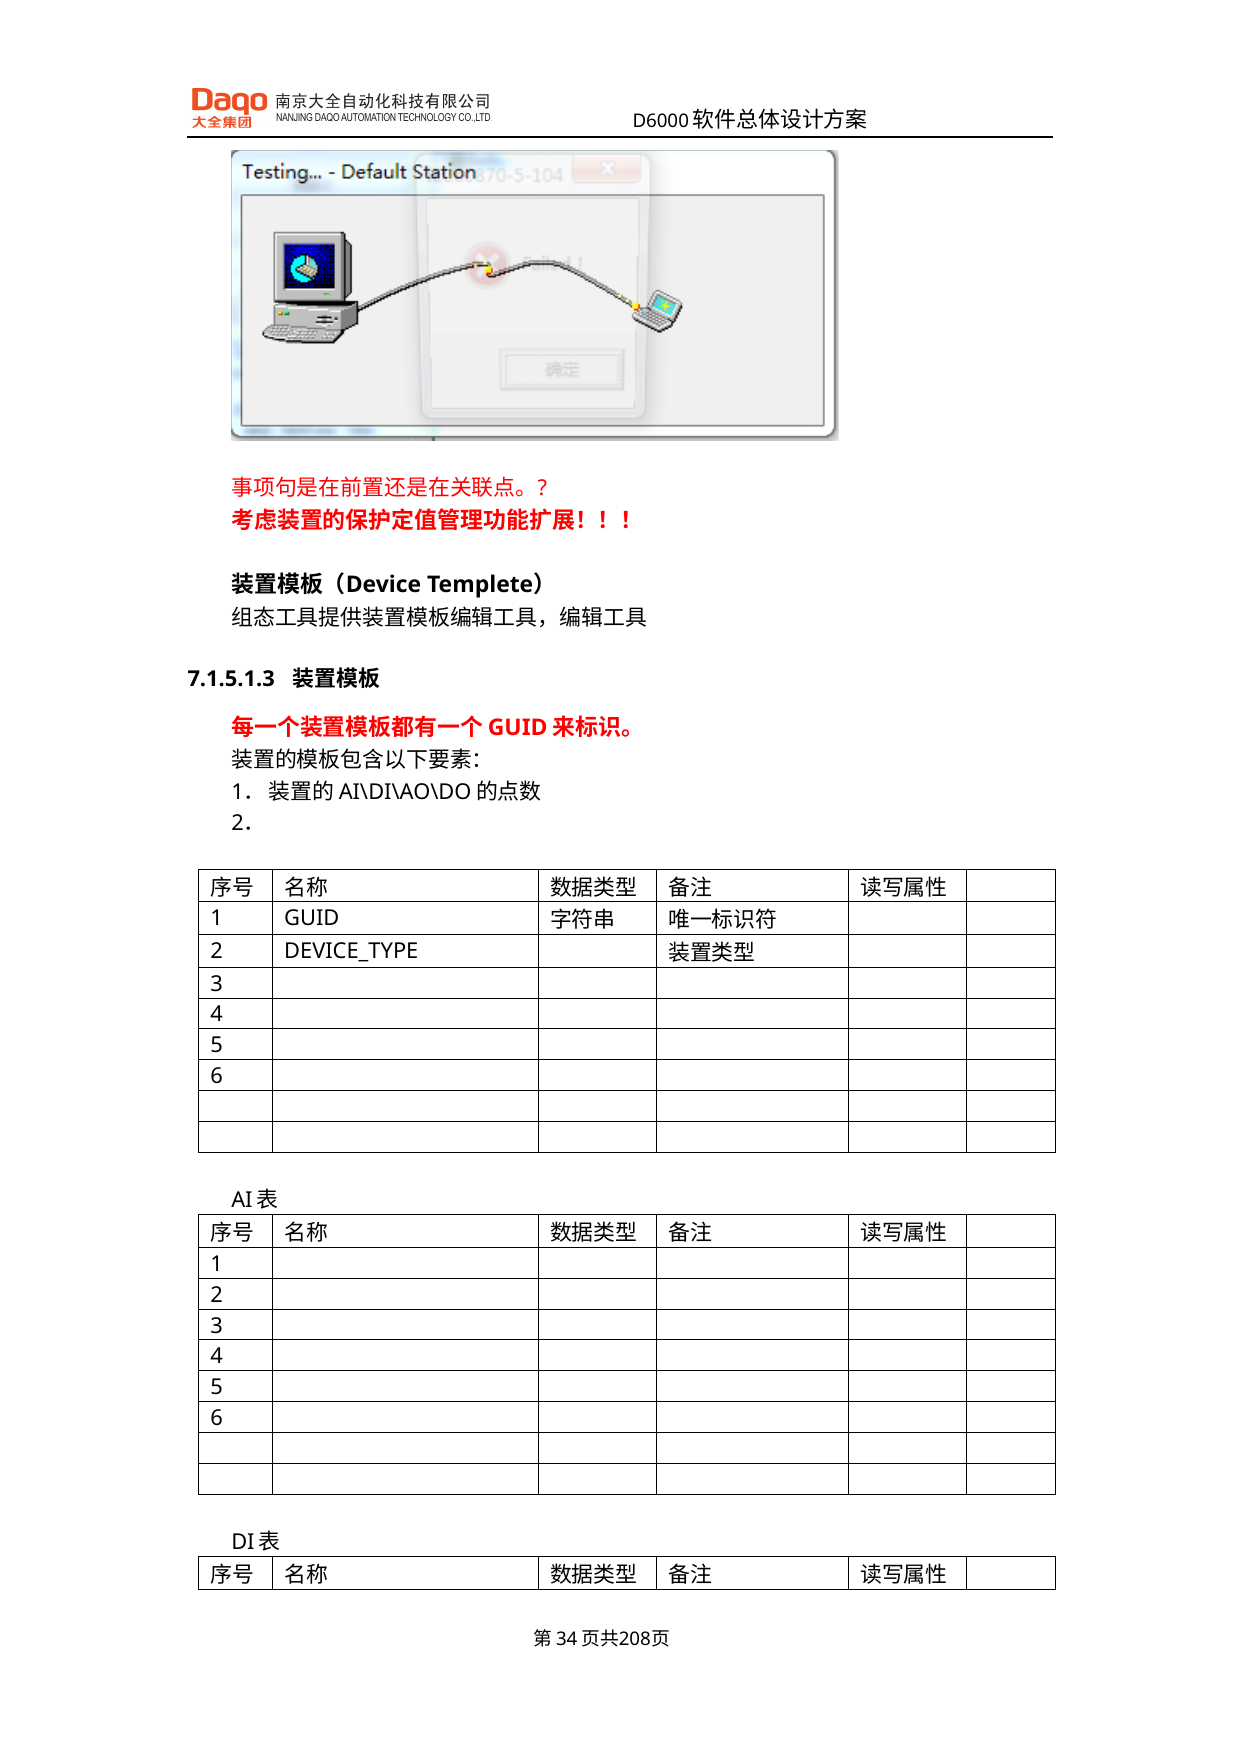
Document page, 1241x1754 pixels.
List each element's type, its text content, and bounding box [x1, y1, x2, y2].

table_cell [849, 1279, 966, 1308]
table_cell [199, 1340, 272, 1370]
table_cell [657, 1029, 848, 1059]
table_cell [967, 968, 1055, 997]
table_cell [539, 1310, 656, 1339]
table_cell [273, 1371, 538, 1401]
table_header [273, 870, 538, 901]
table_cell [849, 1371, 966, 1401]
picture [187, 88, 492, 128]
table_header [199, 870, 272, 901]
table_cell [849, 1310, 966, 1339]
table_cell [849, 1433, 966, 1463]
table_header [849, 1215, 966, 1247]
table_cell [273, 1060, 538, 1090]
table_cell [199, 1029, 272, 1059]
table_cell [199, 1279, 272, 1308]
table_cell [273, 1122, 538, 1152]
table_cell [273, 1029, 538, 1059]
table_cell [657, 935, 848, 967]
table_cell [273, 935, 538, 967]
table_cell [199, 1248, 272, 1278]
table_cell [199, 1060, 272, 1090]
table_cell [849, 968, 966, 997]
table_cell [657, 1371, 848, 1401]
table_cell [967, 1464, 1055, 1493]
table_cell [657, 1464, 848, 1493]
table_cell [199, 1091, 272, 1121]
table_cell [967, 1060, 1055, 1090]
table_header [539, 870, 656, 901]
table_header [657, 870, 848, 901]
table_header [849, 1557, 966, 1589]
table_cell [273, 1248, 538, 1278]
text DI表 [187, 1524, 1053, 1556]
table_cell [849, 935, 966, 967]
text 考虑装置的保护定值管理功能扩展！！！ [187, 502, 1053, 535]
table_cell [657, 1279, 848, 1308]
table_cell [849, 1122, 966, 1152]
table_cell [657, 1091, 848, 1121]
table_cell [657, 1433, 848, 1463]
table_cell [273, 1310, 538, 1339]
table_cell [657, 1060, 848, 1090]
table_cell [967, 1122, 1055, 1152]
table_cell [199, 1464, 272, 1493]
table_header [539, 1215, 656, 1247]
list 装置的AI\DI\AO\DO的点数 [231, 774, 1053, 805]
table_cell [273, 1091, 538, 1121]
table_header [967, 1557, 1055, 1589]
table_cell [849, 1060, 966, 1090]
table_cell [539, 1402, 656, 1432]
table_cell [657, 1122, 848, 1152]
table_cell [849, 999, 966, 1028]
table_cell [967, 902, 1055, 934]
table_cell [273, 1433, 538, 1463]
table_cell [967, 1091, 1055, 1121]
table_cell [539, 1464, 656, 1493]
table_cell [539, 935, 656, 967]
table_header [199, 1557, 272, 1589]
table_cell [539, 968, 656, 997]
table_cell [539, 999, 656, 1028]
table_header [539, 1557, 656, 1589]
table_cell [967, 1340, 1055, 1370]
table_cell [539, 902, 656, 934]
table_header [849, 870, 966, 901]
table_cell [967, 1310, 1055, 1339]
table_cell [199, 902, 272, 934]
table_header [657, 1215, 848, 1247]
text 每一个装置模板都有一个GUID来标识。 [187, 709, 1053, 742]
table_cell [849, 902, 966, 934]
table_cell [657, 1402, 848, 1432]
text 事项句是在前置还是在关联点。? [187, 470, 1053, 502]
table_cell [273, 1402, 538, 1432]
subtitle 装置模板 [187, 661, 1053, 693]
text 装置模板（Device Templete） [187, 566, 1053, 599]
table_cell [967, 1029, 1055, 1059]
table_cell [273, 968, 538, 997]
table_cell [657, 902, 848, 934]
text AI表 [187, 1182, 1053, 1214]
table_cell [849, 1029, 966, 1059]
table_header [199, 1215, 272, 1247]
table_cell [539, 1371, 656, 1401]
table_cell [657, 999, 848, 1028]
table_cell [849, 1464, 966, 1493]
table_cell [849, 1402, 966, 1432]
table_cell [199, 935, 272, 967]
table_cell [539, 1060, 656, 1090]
picture [231, 150, 839, 441]
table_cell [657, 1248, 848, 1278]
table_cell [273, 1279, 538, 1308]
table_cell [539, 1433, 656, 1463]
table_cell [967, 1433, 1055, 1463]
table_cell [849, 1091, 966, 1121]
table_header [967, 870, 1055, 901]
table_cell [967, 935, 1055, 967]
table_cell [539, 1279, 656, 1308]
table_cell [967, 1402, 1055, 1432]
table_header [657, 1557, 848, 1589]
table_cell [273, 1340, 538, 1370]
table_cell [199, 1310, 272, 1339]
text 装置的模板包含以下要素： [187, 742, 1053, 774]
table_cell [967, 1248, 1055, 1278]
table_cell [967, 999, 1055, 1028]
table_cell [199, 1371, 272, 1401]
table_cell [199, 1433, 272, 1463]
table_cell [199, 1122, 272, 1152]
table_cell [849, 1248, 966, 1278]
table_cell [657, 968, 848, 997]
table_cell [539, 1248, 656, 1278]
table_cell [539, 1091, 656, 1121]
text 组态工具提供装置模板编辑工具，编辑工具 [187, 599, 1053, 631]
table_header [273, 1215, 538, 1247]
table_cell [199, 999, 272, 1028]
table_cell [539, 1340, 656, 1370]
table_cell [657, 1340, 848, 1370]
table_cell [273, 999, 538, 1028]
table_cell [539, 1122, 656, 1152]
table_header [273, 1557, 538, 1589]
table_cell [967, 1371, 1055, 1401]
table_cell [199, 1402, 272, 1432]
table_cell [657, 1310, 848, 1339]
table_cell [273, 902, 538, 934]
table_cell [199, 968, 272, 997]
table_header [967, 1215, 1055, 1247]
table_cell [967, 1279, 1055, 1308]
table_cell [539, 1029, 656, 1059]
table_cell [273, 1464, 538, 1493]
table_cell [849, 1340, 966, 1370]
